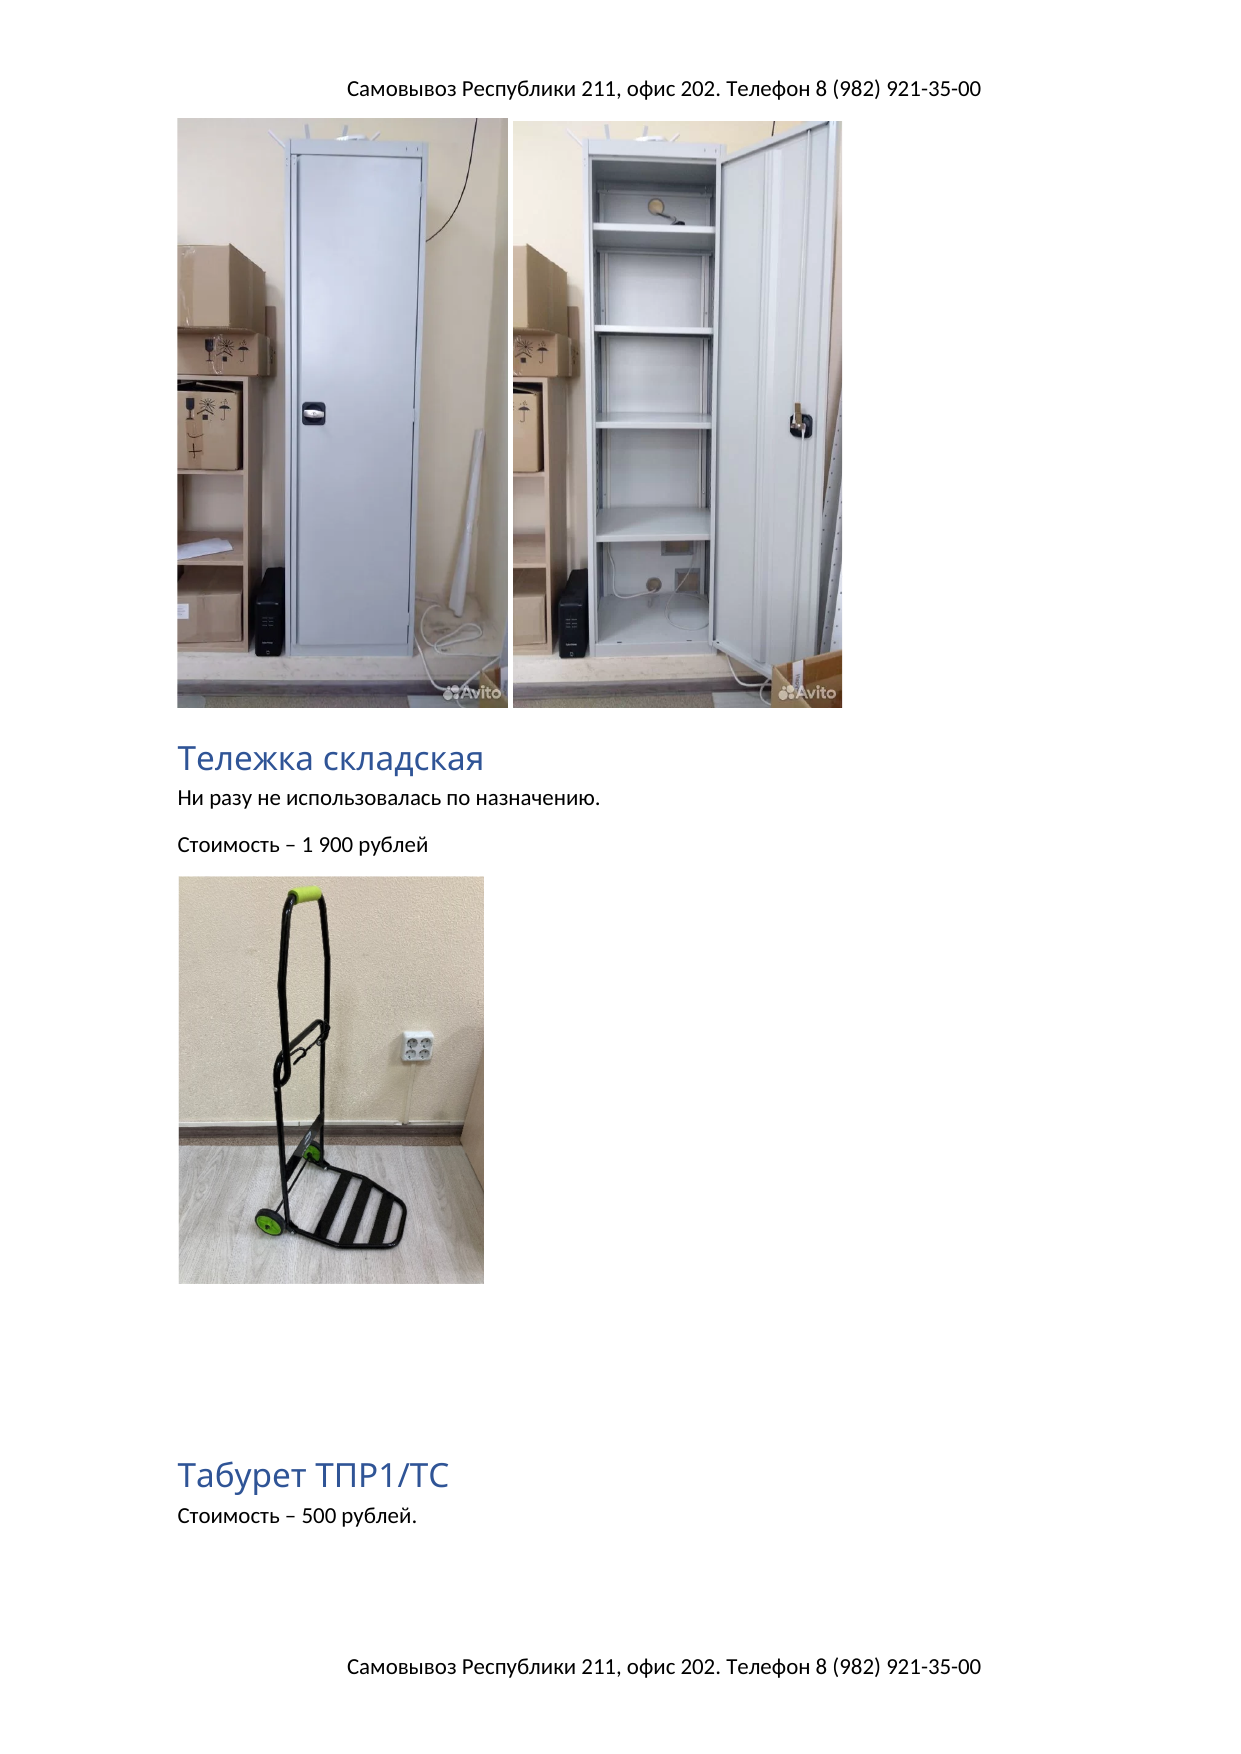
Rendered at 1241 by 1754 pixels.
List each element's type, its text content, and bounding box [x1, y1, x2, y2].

text Стоимость – 500 рублей. [177, 1501, 1152, 1529]
subtitle Табурет ТПР1/ТС [177, 1452, 1152, 1497]
text Стоимость – 1 900 рублей [177, 830, 1152, 858]
text Ни разу не использовалась по назначению. [177, 783, 1152, 811]
picture [179, 877, 484, 1283]
subtitle Тележка складская [177, 734, 1152, 780]
picture [177, 118, 508, 708]
picture [513, 121, 843, 708]
